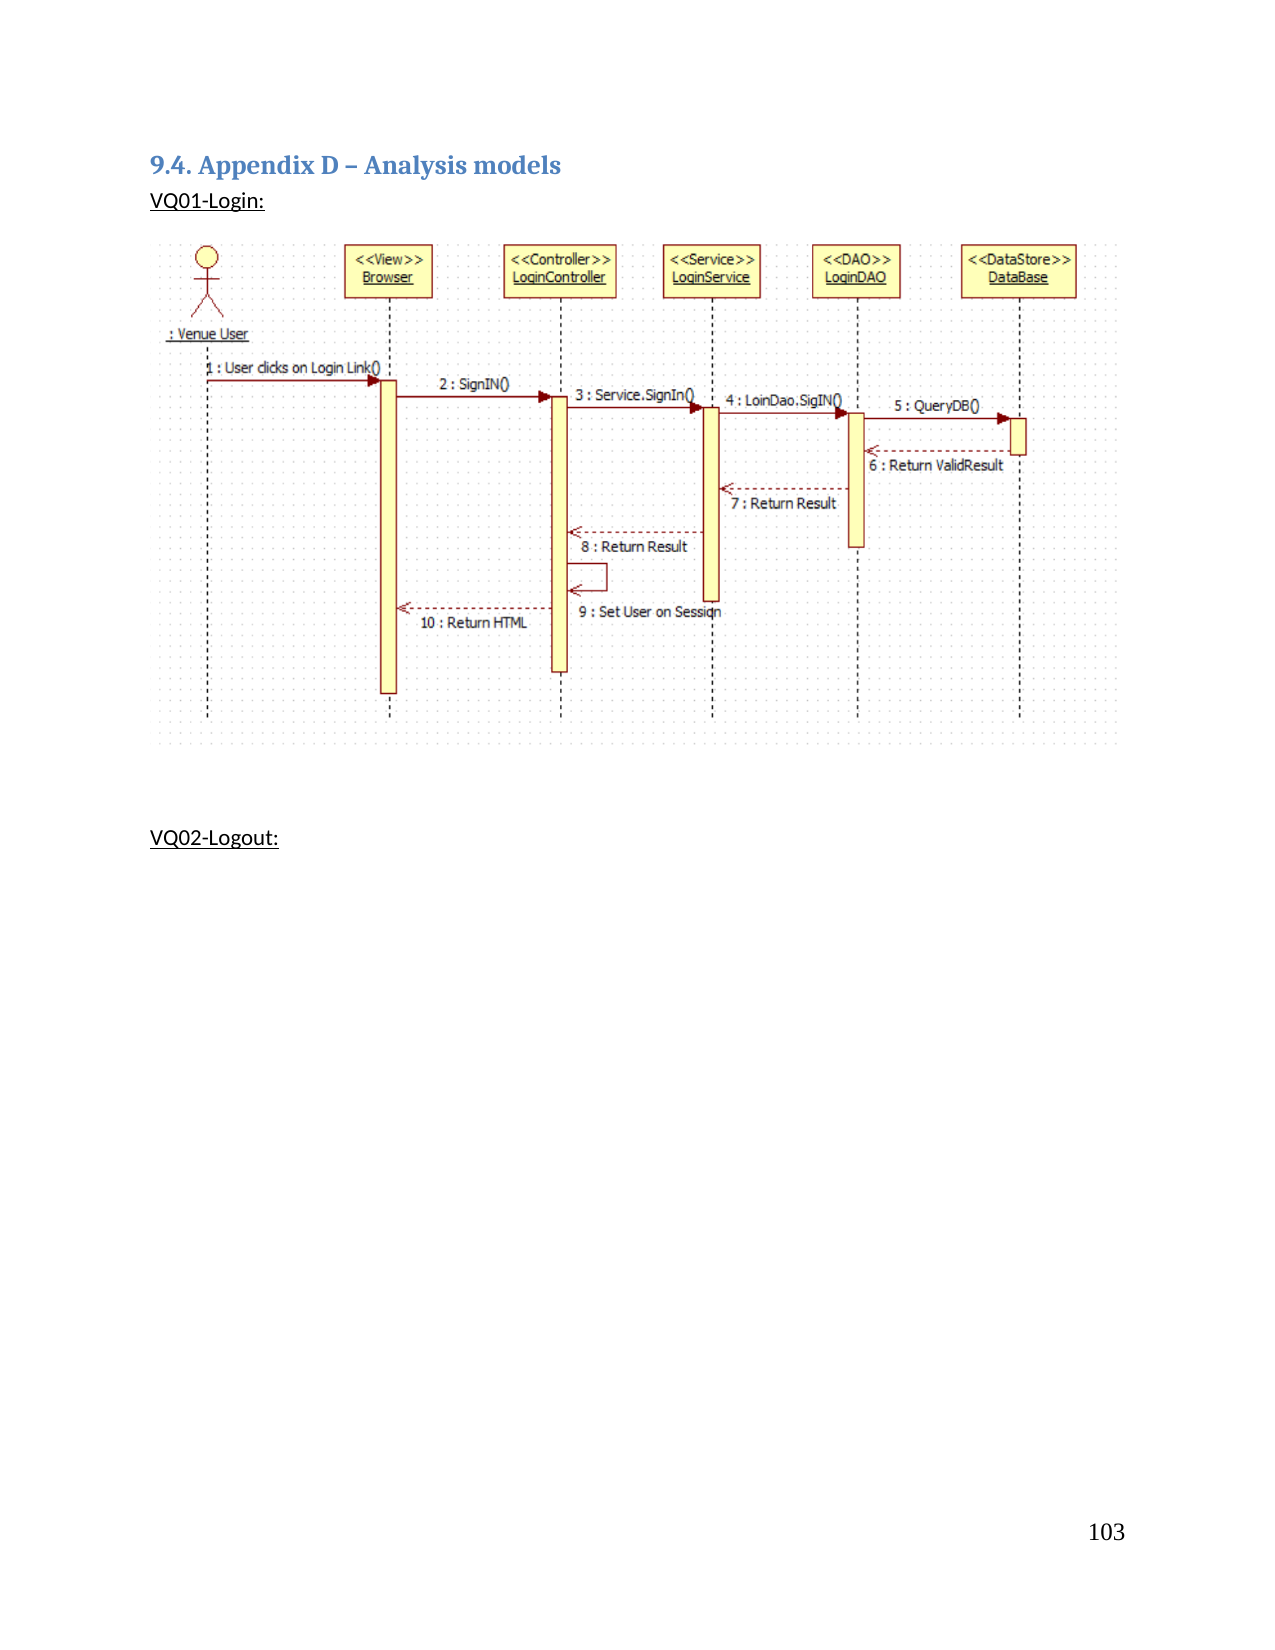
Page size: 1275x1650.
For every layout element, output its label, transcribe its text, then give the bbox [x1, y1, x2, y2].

picture [150, 238, 1124, 746]
text VQ02-Logout: [150, 823, 1125, 851]
text VQ01-Login: [150, 186, 1125, 214]
subtitle 9.4. Appendix D – Analysis models [150, 150, 1125, 181]
